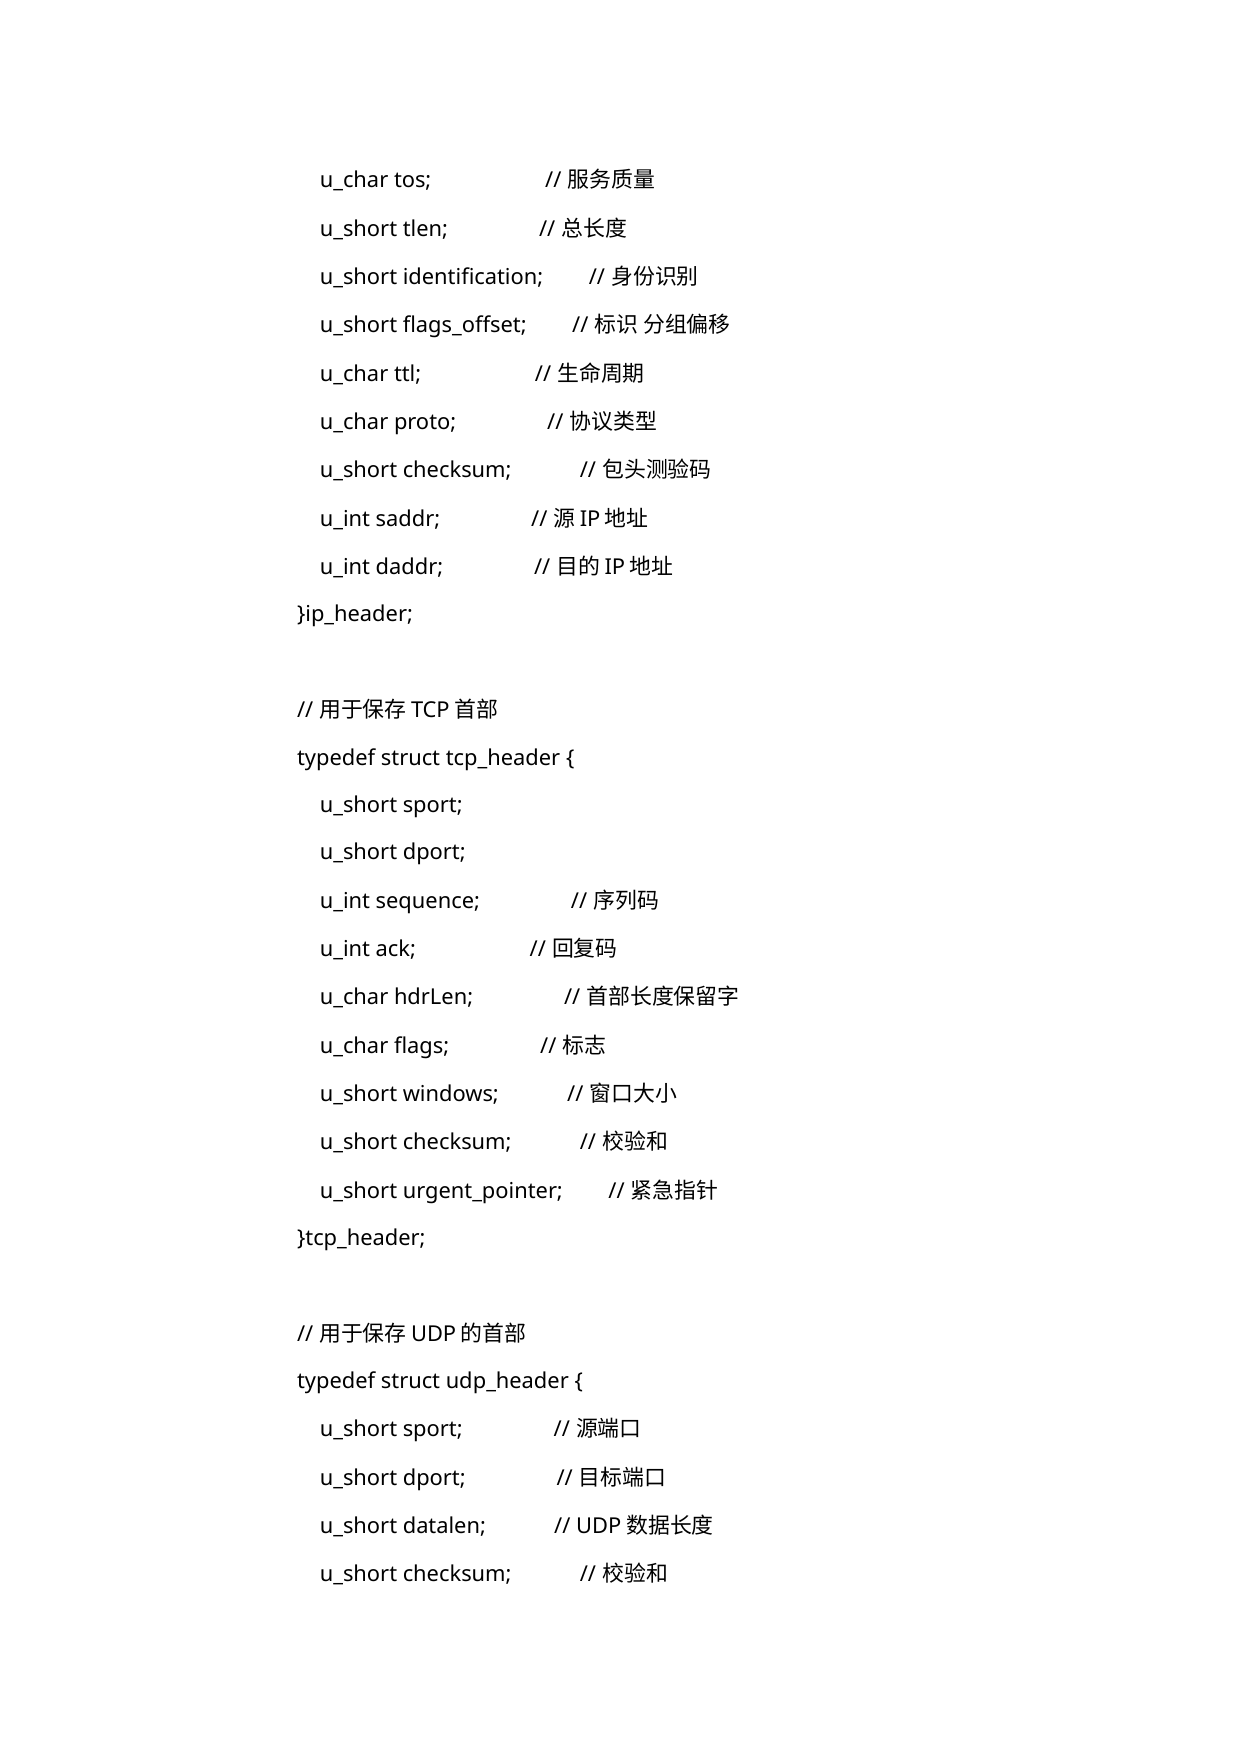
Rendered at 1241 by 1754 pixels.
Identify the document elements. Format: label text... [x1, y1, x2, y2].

text }ip_header; [297, 597, 1053, 629]
text u_short dport; // 目标端口 [297, 1459, 1053, 1492]
text u_char flags; // 标志 [297, 1027, 1053, 1060]
text u_short checksum; // 校验和 [297, 1124, 1053, 1156]
text }tcp_header; [297, 1221, 1053, 1253]
text u_char tos; // 服务质量 [297, 162, 1053, 194]
text u_int ack; // 回复码 [297, 931, 1053, 963]
text u_short urgent_pointer; // 紧急指针 [297, 1172, 1053, 1205]
text u_short tlen; // 总长度 [297, 210, 1053, 243]
text u_int daddr; // 目的IP地址 [297, 549, 1053, 581]
text u_short checksum; // 校验和 [297, 1556, 1053, 1589]
text u_int saddr; // 源IP地址 [297, 500, 1053, 533]
text u_short datalen; // UDP数据长度 [297, 1508, 1053, 1540]
text u_short flags_offset; // 标识 分组偏移 [297, 307, 1053, 339]
text u_short windows; // 窗口大小 [297, 1076, 1053, 1108]
text u_short sport; // 源端口 [297, 1411, 1053, 1444]
text typedef struct tcp_header { [297, 740, 1053, 773]
text u_char ttl; // 生命周期 [297, 355, 1053, 388]
text u_short sport; [297, 787, 1053, 820]
text u_short dport; [297, 835, 1053, 867]
text // 用于保存UDP的首部 [297, 1315, 1053, 1348]
text u_short identification; // 身份识别 [297, 259, 1053, 291]
text u_char proto; // 协议类型 [297, 404, 1053, 436]
text // 用于保存TCP首部 [297, 692, 1053, 724]
text u_short checksum; // 包头测验码 [297, 452, 1053, 484]
text u_char hdrLen; // 首部长度保留字 [297, 979, 1053, 1011]
text typedef struct udp_header { [297, 1364, 1053, 1396]
text u_int sequence; // 序列码 [297, 882, 1053, 915]
